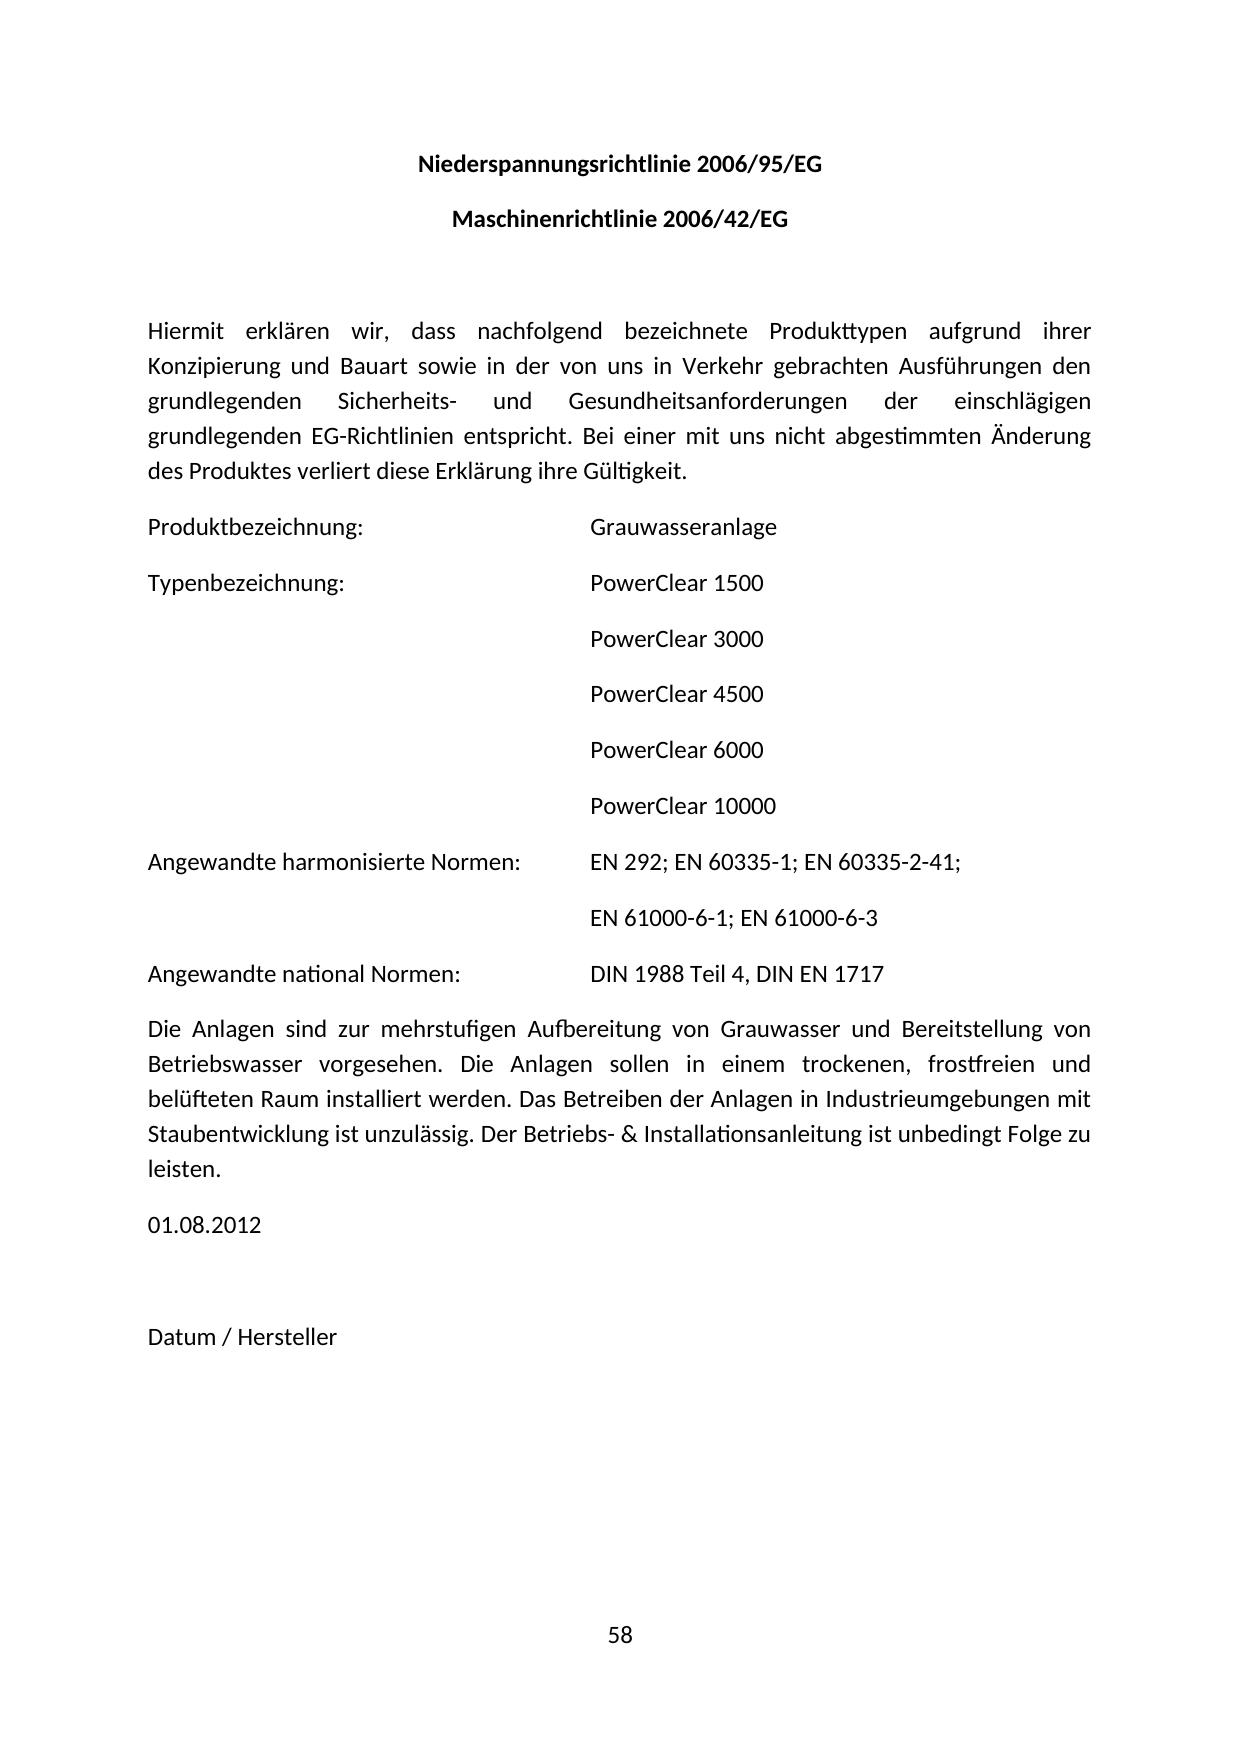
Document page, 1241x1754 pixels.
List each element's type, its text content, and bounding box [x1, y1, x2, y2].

text Niederspannungsrichtlinie 2006/95/EG [148, 148, 1092, 178]
text Produktbezeichnung: Grauwasseranlage [148, 511, 1092, 542]
text PowerClear 10000 [516, 790, 1092, 821]
text Angewandte national Normen: DIN 1988 Teil 4, DIN EN 1717 [148, 958, 1092, 988]
text PowerClear 3000 [516, 623, 1092, 653]
text Typenbezeichnung: PowerClear 1500 [148, 567, 1092, 597]
text Maschinenrichtlinie 2006/42/EG [148, 203, 1092, 234]
text PowerClear 4500 [516, 678, 1092, 709]
text Datum / Hersteller [148, 1321, 1092, 1352]
text Angewandte harmonisierte Normen: EN 292; EN 60335-1; EN 60335-2-41; [148, 846, 1092, 877]
text Hiermit erklären wir, dass nachfolgend bezeichnete Produkttypen aufgrund ihrer Konzipierung und Bauart sowie in der von uns in Verkehr gebrachten Ausführungen den grundlegenden Sicherheits- und Gesundheitsanforderungen der einschlägigen grundlegenden EG-Richtlinien entspricht. Bei einer mit uns nicht abgestimmten Änderung des Produktes verliert diese Erklärung ihre Gültigkeit. [148, 315, 1092, 486]
text 01.08.2012 [148, 1209, 1092, 1240]
text EN 61000-6-1; EN 61000-6-3 [590, 902, 1092, 932]
text Die Anlagen sind zur mehrstufigen Aufbereitung von Grauwasser und Bereitstellung von Betriebswasser vorgesehen. Die Anlagen sollen in einem trockenen, frostfreien und belüfteten Raum installiert werden. Das Betreiben der Anlagen in Industrieumgebungen mit Staubentwicklung ist unzulässig. Der Betriebs- & Installationsanleitung ist unbedingt Folge zu leisten. [148, 1013, 1092, 1184]
text PowerClear 6000 [516, 734, 1092, 765]
